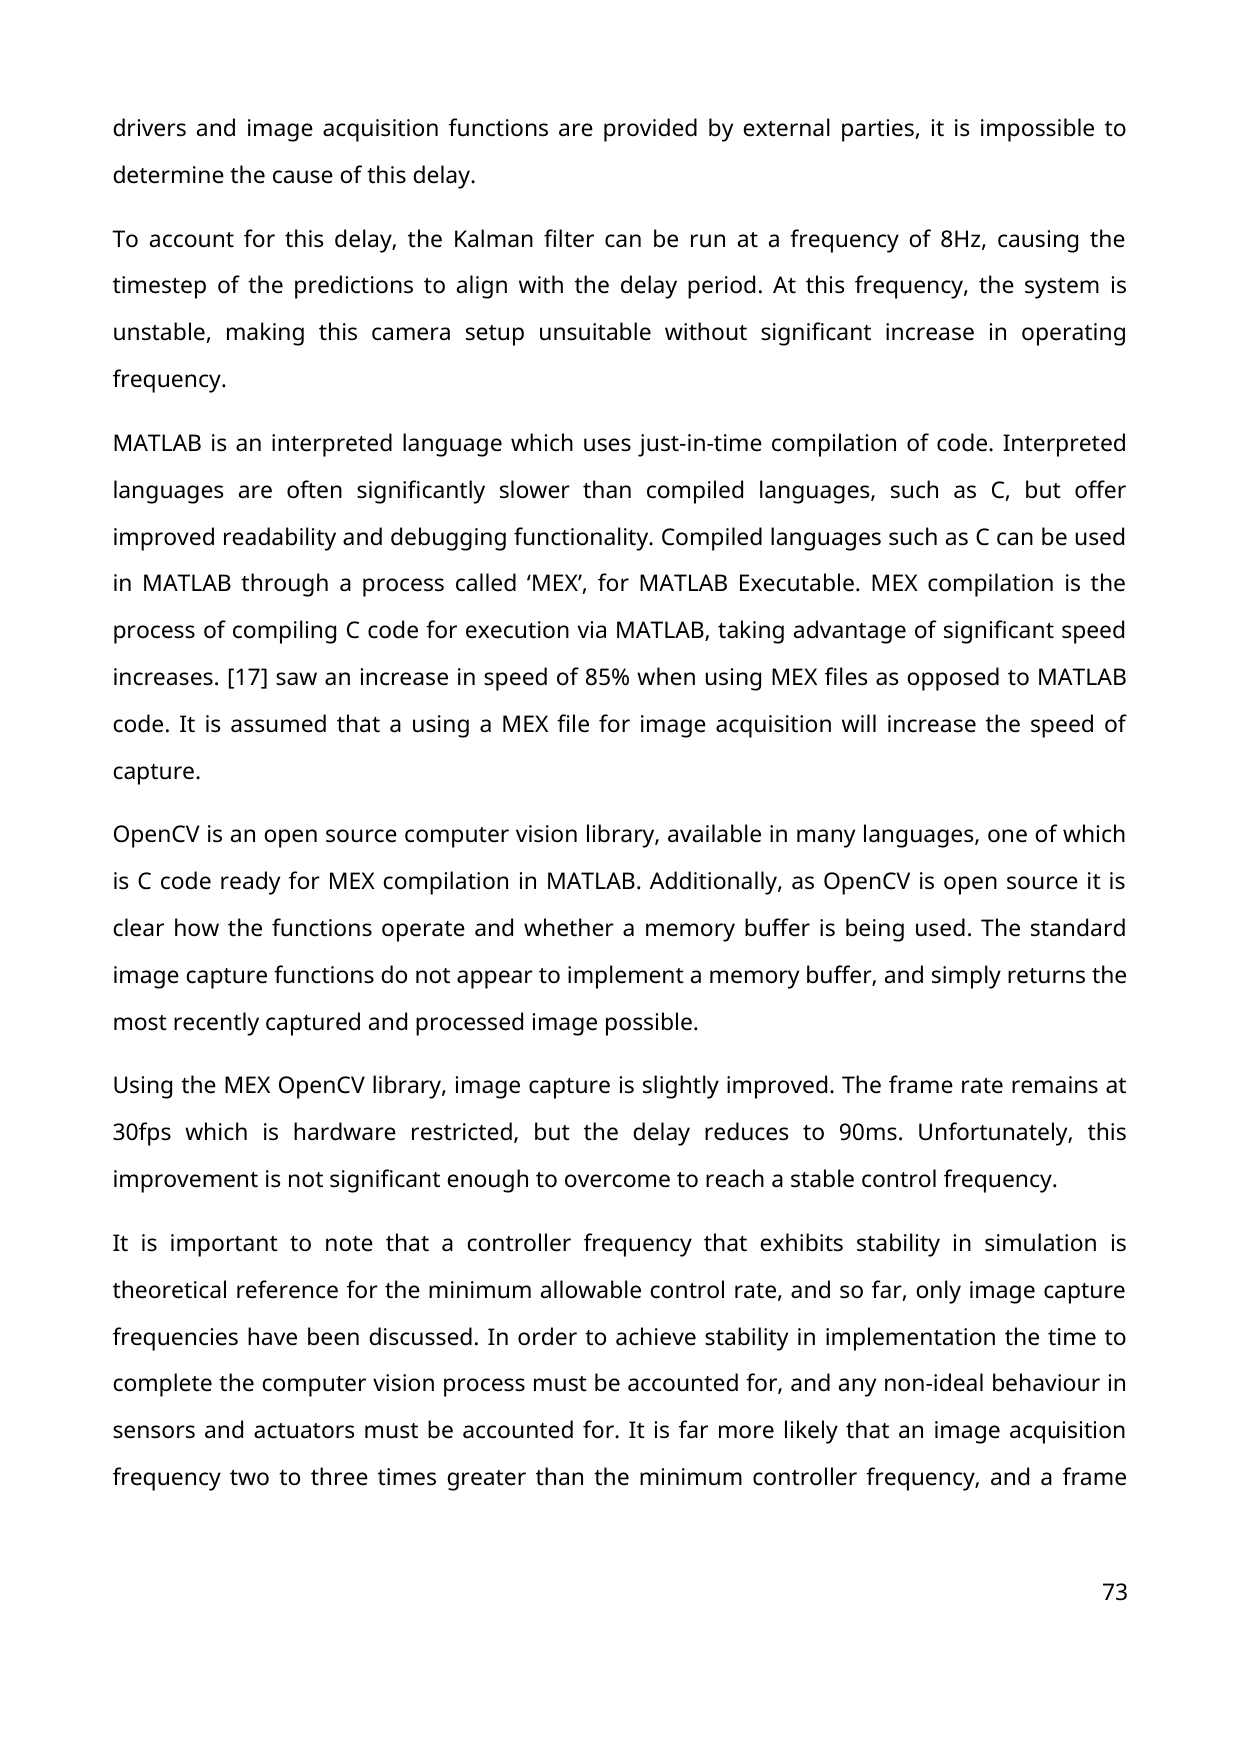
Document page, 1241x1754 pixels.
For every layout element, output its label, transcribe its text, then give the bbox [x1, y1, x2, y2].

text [112, 1227, 1128, 1492]
text OpenCV is an open source computer vision library, available in many languages, one of which is C code ready for MEX compilation in MATLAB. Additionally, as OpenCV is open source it is clear how the functions operate and whether a memory buffer is being used. The standard image capture functions do not appear to implement a memory buffer, and simply returns the most recently captured and processed image possible. [112, 818, 1128, 1037]
text MATLAB is an interpreted language which uses just-in-time compilation of code. Interpreted languages are often significantly slower than compiled languages, such as C, but offer improved readability and debugging functionality. Compiled languages such as C can be used in MATLAB through a process called ‘MEX’, for MATLAB Executable. MEX compilation is the process of compiling C code for execution via MATLAB, taking advantage of significant speed increases. [17] saw an increase in speed of 85% when using MEX files as opposed to MATLAB code. It is assumed that a using a MEX file for image acquisition will increase the speed of capture. [112, 427, 1128, 786]
text To account for this delay, the Kalman filter can be run at a frequency of 8Hz, causing the timestep of the predictions to align with the delay period. At this frequency, the system is unstable, making this camera setup unsuitable without significant increase in operating frequency. [112, 223, 1128, 394]
text Using the MEX OpenCV library, image capture is slightly improved. The frame rate remains at 30fps which is hardware restricted, but the delay reduces to 90ms. Unfortunately, this improvement is not significant enough to overcome to reach a stable control frequency. [112, 1069, 1128, 1194]
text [112, 112, 1128, 190]
